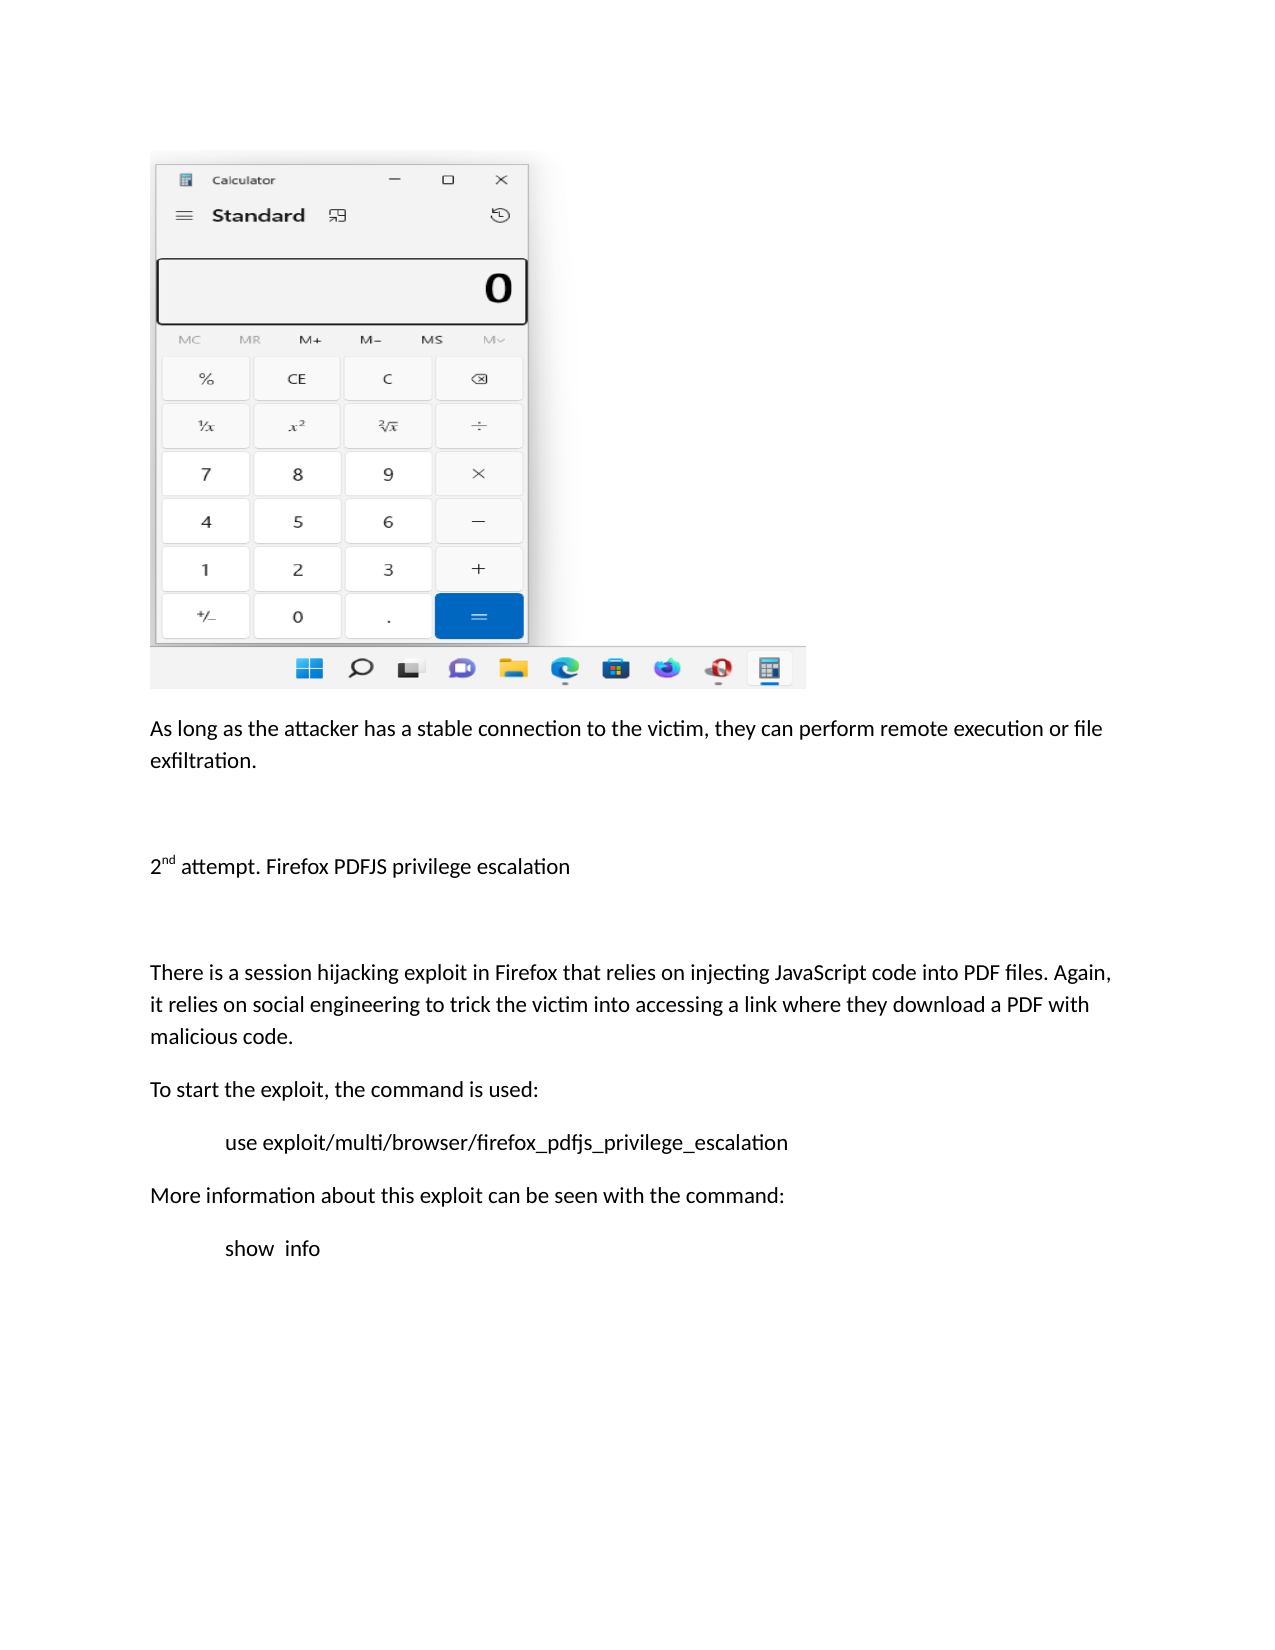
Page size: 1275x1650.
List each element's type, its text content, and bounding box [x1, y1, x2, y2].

text There is a session hijacking exploit in Firefox that relies on injecting JavaScript code into PDF files. Again, it relies on social engineering to trick the victim into accessing a link where they download a PDF with malicious code. [150, 958, 1125, 1050]
text More information about this exploit can be seen with the command: [150, 1181, 1125, 1209]
text show info [150, 1234, 1125, 1262]
text use exploit/multi/browser/firefox_pdfjs_privilege_escalation [150, 1128, 1125, 1156]
text To start the exploit, the command is used: [150, 1075, 1125, 1103]
text 2nd attempt. Firefox PDFJS privilege escalation [150, 852, 1125, 880]
text As long as the attacker has a stable connection to the victim, they can perform remote execution or file exfiltration. [150, 714, 1125, 774]
picture [150, 150, 806, 689]
